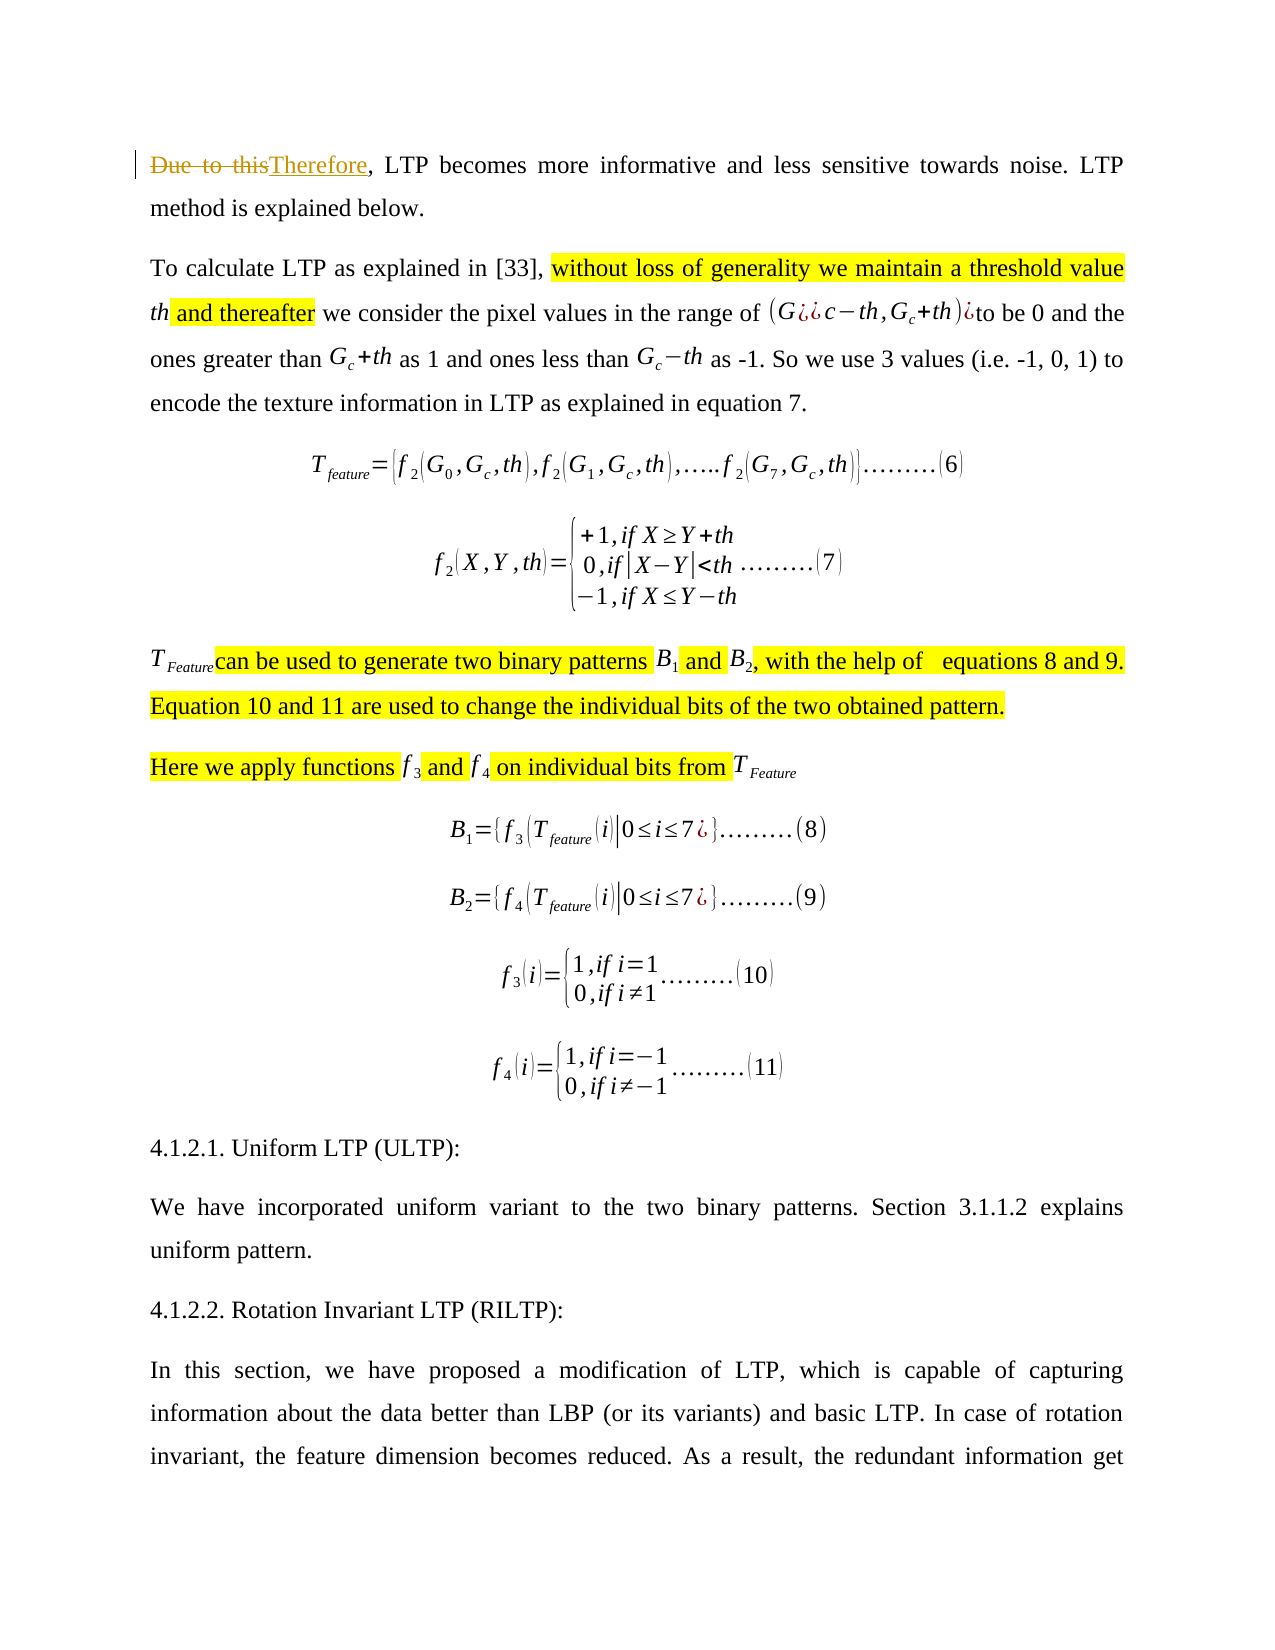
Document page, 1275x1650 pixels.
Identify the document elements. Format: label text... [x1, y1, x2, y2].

text To calculate LTP as explained in [33], without loss of generality we maintain a threshold value and thereafter we consider the pixel values in the range of to be 0 and the ones greater than as 1 and ones less than as -1. So we use 3 values (i.e. -1, 0, 1) to encode the texture information in LTP as explained in equation 7. [150, 253, 1125, 417]
text We have incorporated uniform variant to the two binary patterns. Section 3.1.1.2 explains uniform pattern. [150, 1192, 1125, 1264]
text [150, 150, 1125, 222]
text Here we apply functions and on individual bits from [150, 751, 1125, 782]
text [150, 1355, 1125, 1470]
text 4.1.2.2. Rotation Invariant LTP (RILTP): [150, 1295, 1125, 1324]
text can be used to generate two binary patterns and , with the help of equations 8 and 9. Equation 10 and 11 are used to change the individual bits of the two obtained pattern. [150, 644, 1125, 719]
text 4.1.2.1. Uniform LTP (ULTP): [150, 1133, 1125, 1161]
